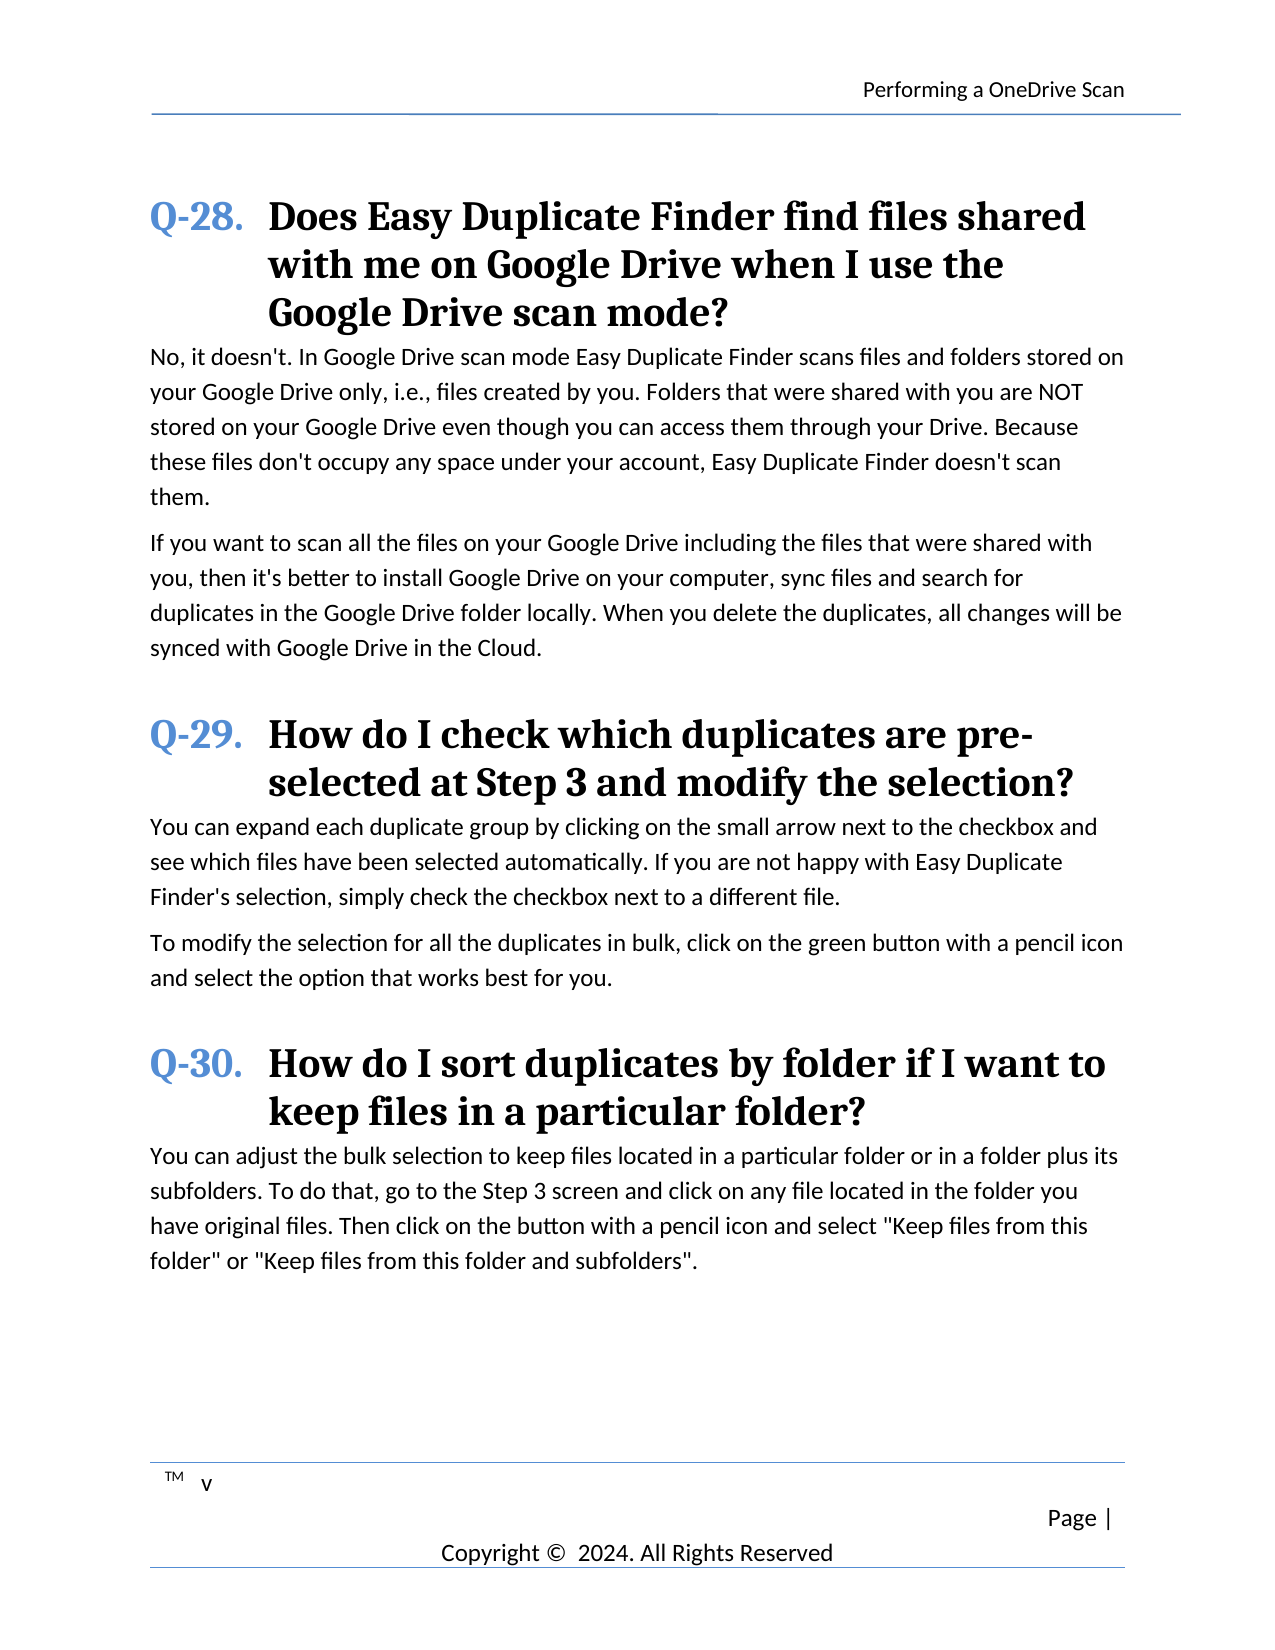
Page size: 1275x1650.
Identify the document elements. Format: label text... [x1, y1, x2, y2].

text You can expand each duplicate group by clicking on the small arrow next to the checkbox and see which files have been selected automatically. If you are not happy with Easy Duplicate Finder's selection, simply check the checkbox next to a different file. [150, 811, 1125, 911]
text To modify the selection for all the duplicates in bulk, click on the green button with a pencil icon and select the option that works best for you. [150, 927, 1125, 992]
text How do I check which duplicates are pre-selected at Step 3 and modify the selection? [150, 711, 1125, 807]
text How do I sort duplicates by folder if I want to keep files in a particular folder? [150, 1040, 1125, 1136]
text You can adjust the bulk selection to keep files located in a particular folder or in a folder plus its subfolders. To do that, go to the Step 3 screen and click on any file located in the folder you have original files. Then click on the button with a pencil icon and select "Keep files from this folder" or "Keep files from this folder and subfolders". [150, 1140, 1125, 1276]
text No, it doesn't. In Google Drive scan mode Easy Duplicate Finder scans files and folders stored on your Google Drive only, i.e., files created by you. Folders that were shared with you are NOT stored on your Google Drive even though you can access them through your Drive. Because these files don't occupy any space under your account, Easy Duplicate Finder doesn't scan them. [150, 341, 1125, 512]
text Does Easy Duplicate Finder find files shared with me on Google Drive when I use the Google Drive scan mode? [150, 193, 1125, 337]
text If you want to scan all the files on your Google Drive including the files that were shared with you, then it's better to install Google Drive on your computer, sync files and search for duplicates in the Google Drive folder locally. When you delete the duplicates, all changes will be synced with Google Drive in the Cloud. [150, 527, 1125, 663]
